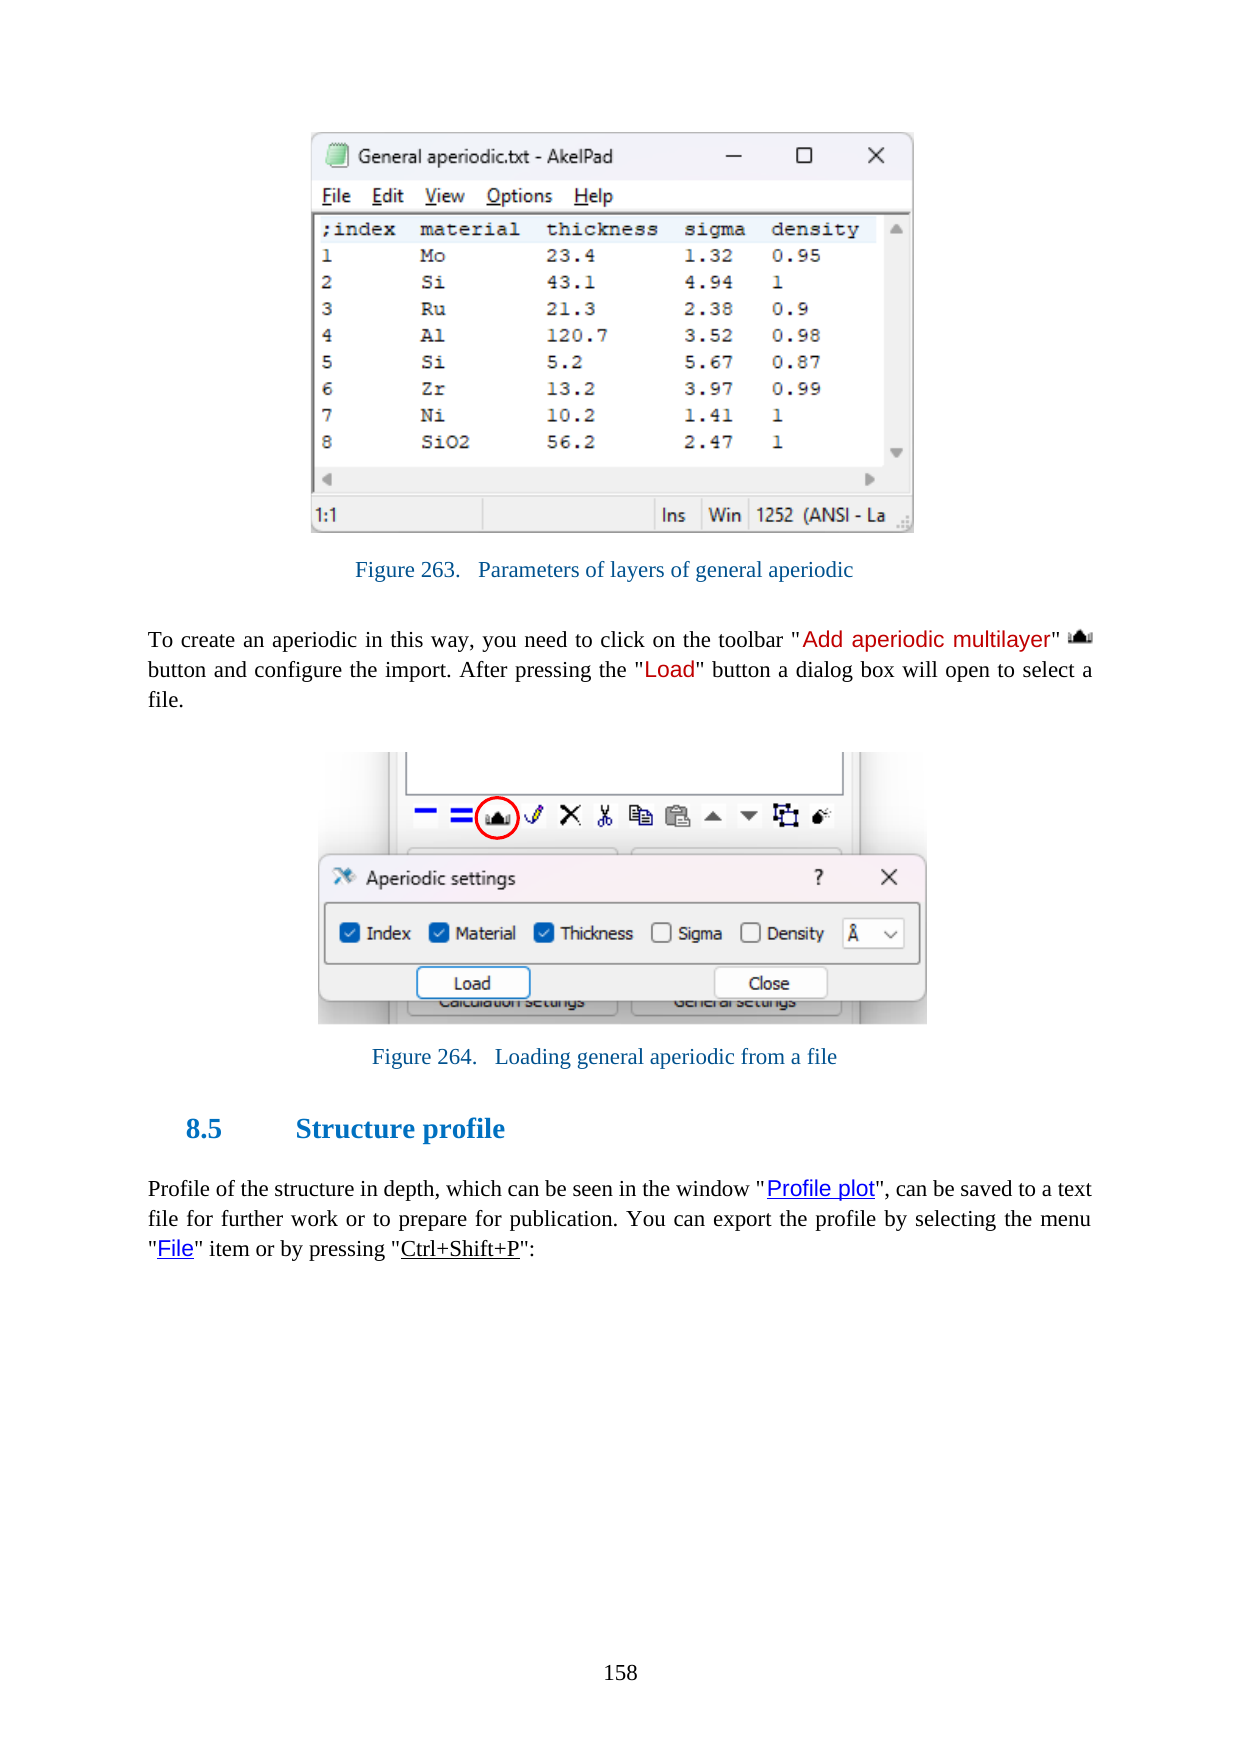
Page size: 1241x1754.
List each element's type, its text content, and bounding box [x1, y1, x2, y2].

picture [318, 752, 927, 1026]
picture [310, 132, 914, 533]
picture [1067, 623, 1093, 647]
text To create an aperiodic in this way, you need to click on the toolbar "Add aperiodic multilayer" button and configure the import. After pressing the "Load" button a dialog box will open to select a file. [148, 623, 1093, 712]
subtitle Structure profile [155, 1111, 1093, 1145]
text Profile of the structure in depth, which can be seen in the window "Profile plot", can be saved to a text file for further work or to prepare for publication. You can export the profile by selecting the menu "File" item or by pressing "Ctrl+Shift+P": [148, 1175, 1093, 1262]
